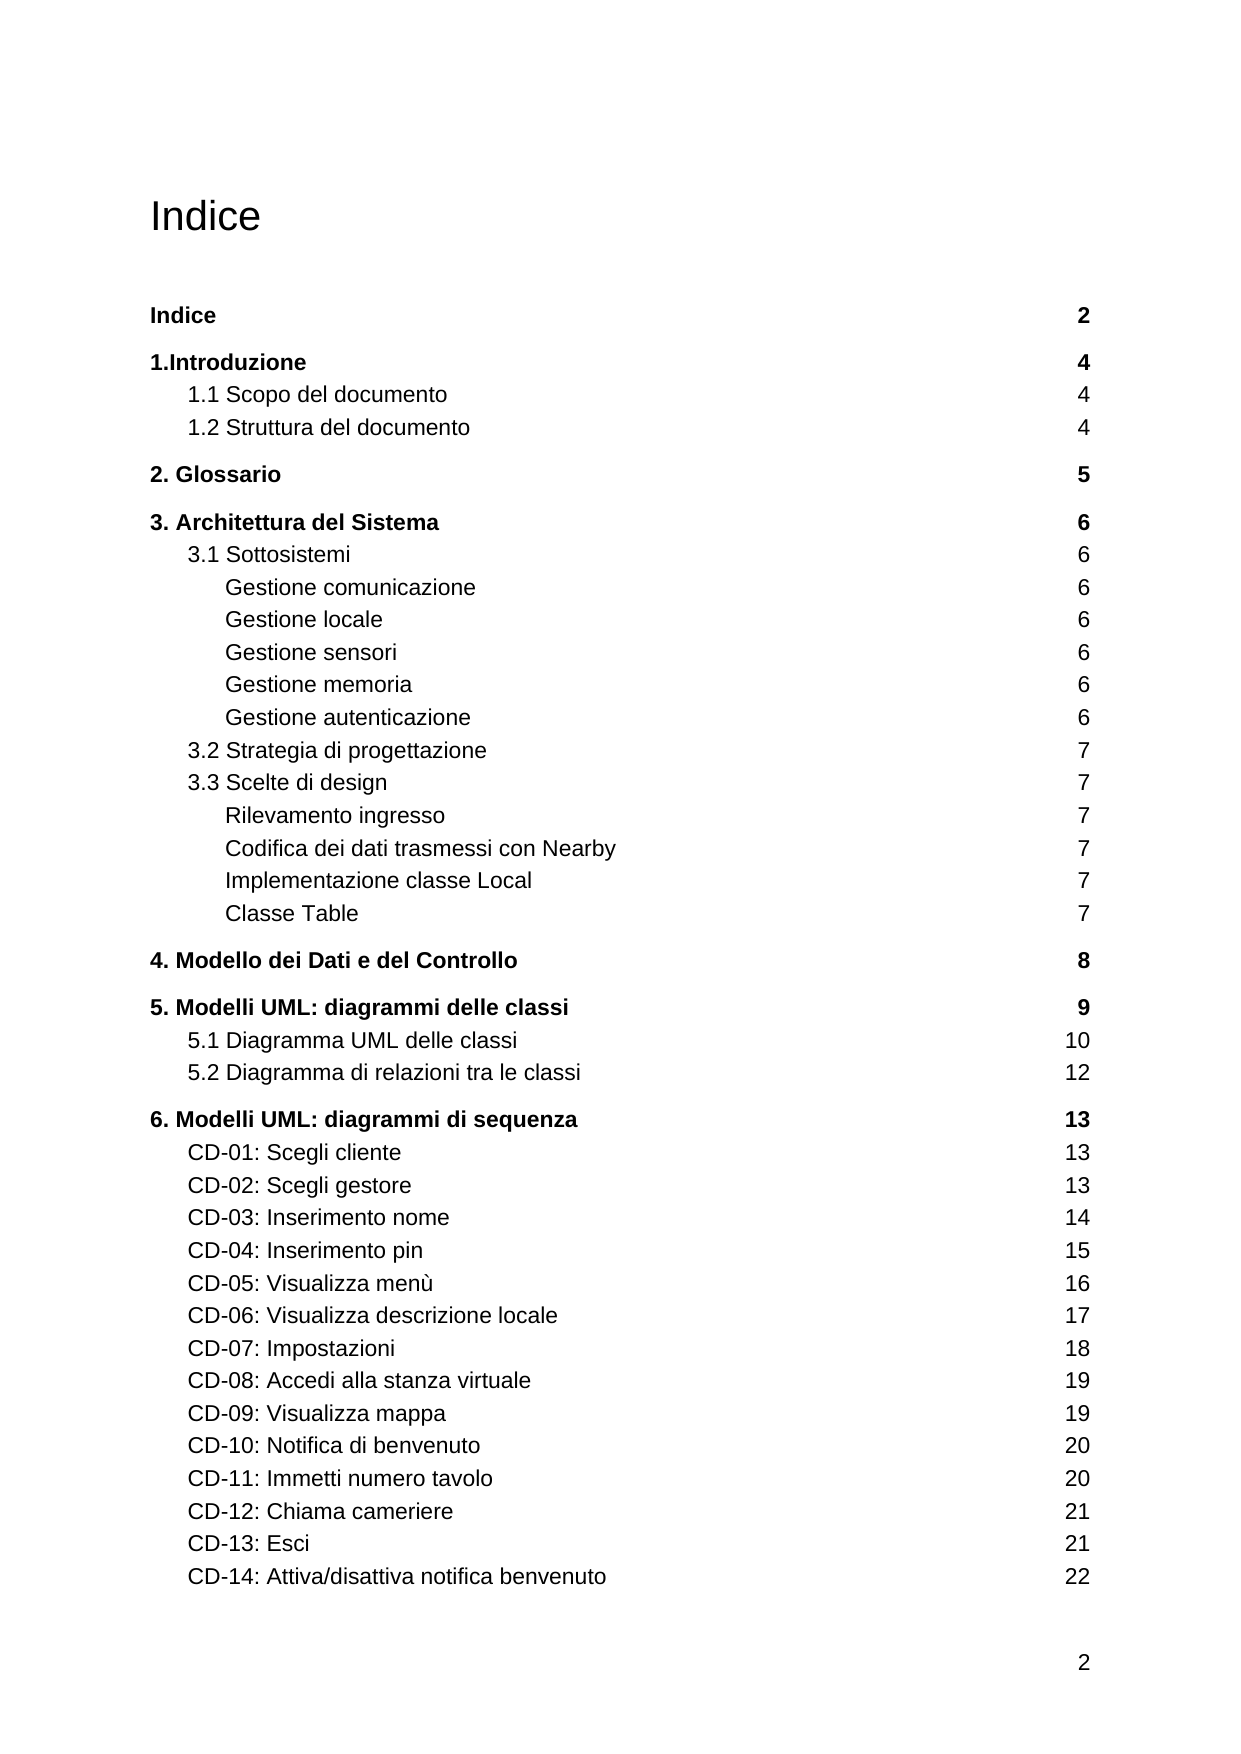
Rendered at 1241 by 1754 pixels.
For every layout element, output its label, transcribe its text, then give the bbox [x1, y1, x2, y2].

subtitle Indice [150, 192, 1090, 239]
